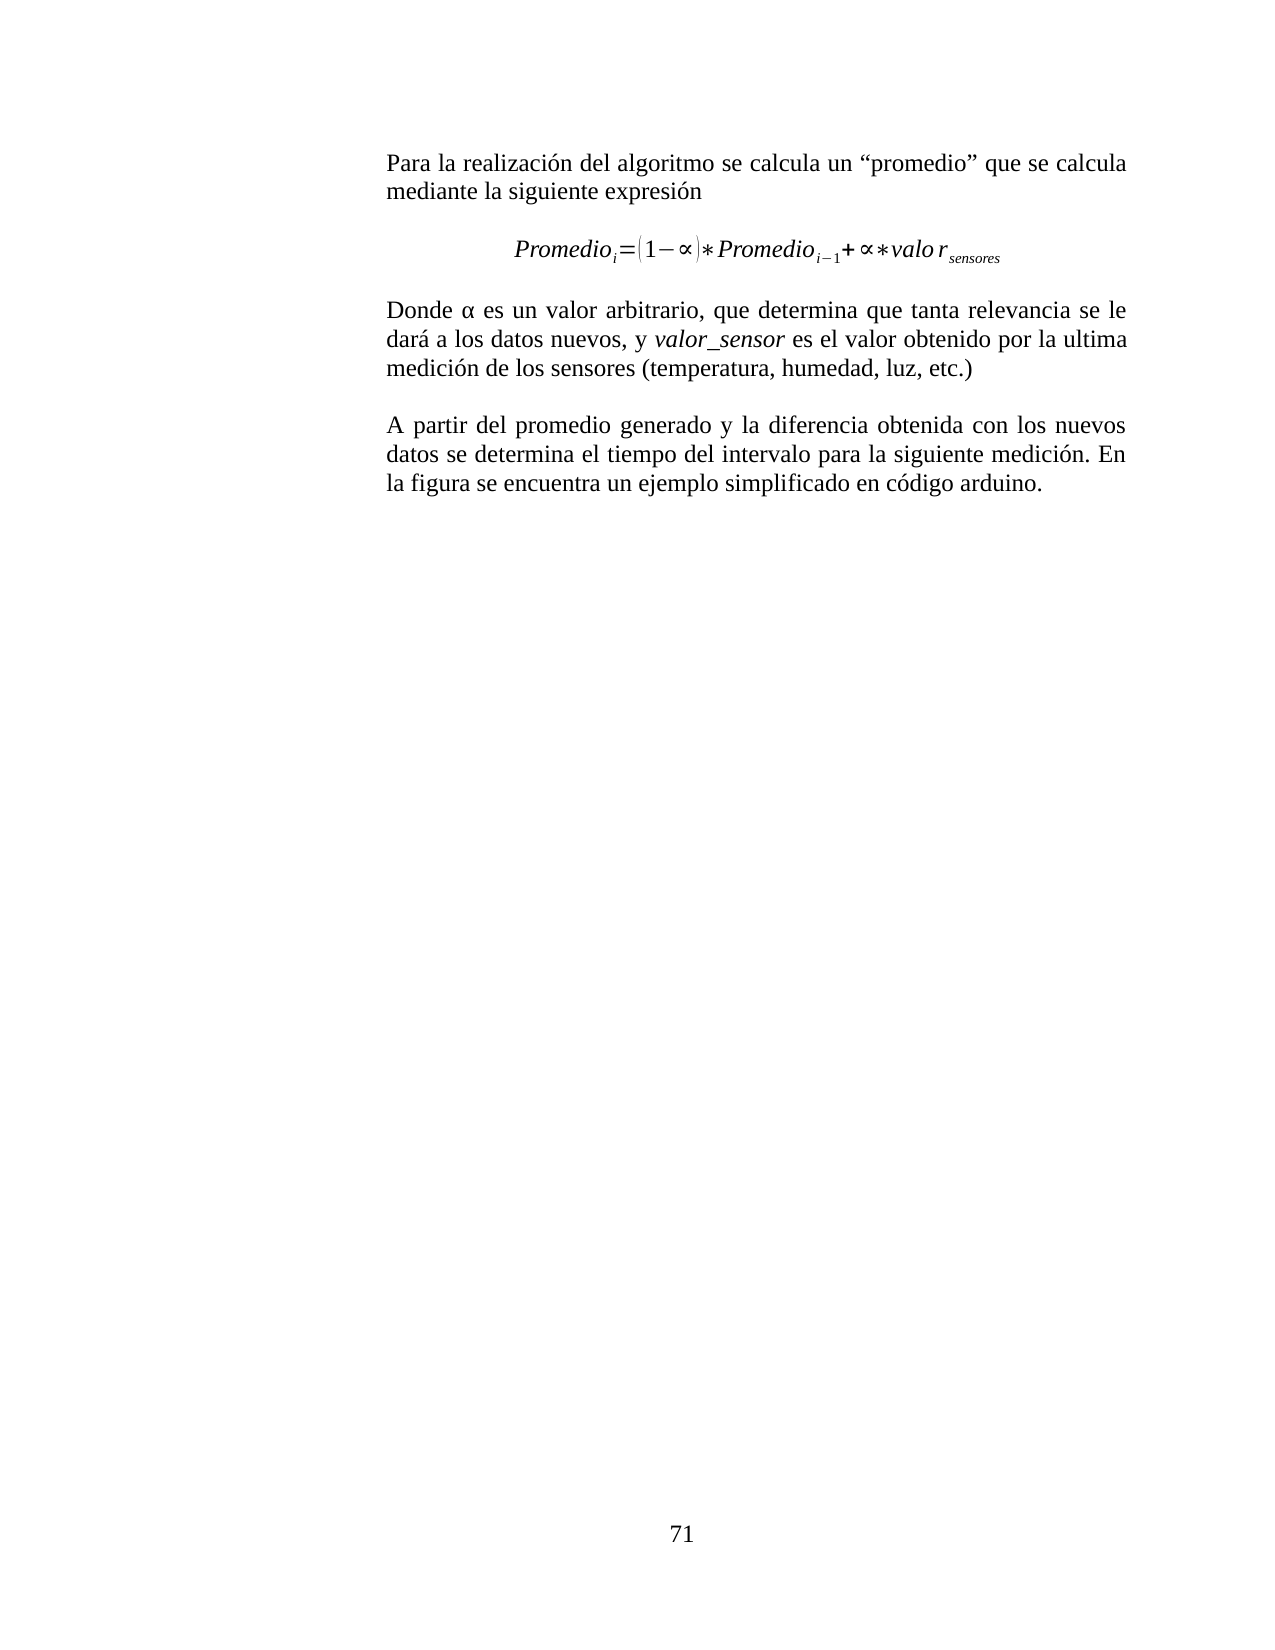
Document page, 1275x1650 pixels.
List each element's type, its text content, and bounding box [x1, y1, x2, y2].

list Donde α es un valor arbitrario, que determina que tanta relevancia se le dará a los datos nuevos, y valor_sensor es el valor obtenido por la ultima medición de los sensores (temperatura, humedad, luz, etc.) [386, 296, 1127, 382]
list Para la realización del algoritmo se calcula un “promedio” que se calcula mediante la siguiente expresión [386, 148, 1127, 205]
list A partir del promedio generado y la diferencia obtenida con los nuevos datos se determina el tiempo del intervalo para la siguiente medición. En la figura se encuentra un ejemplo simplificado en código arduino. [386, 411, 1127, 497]
